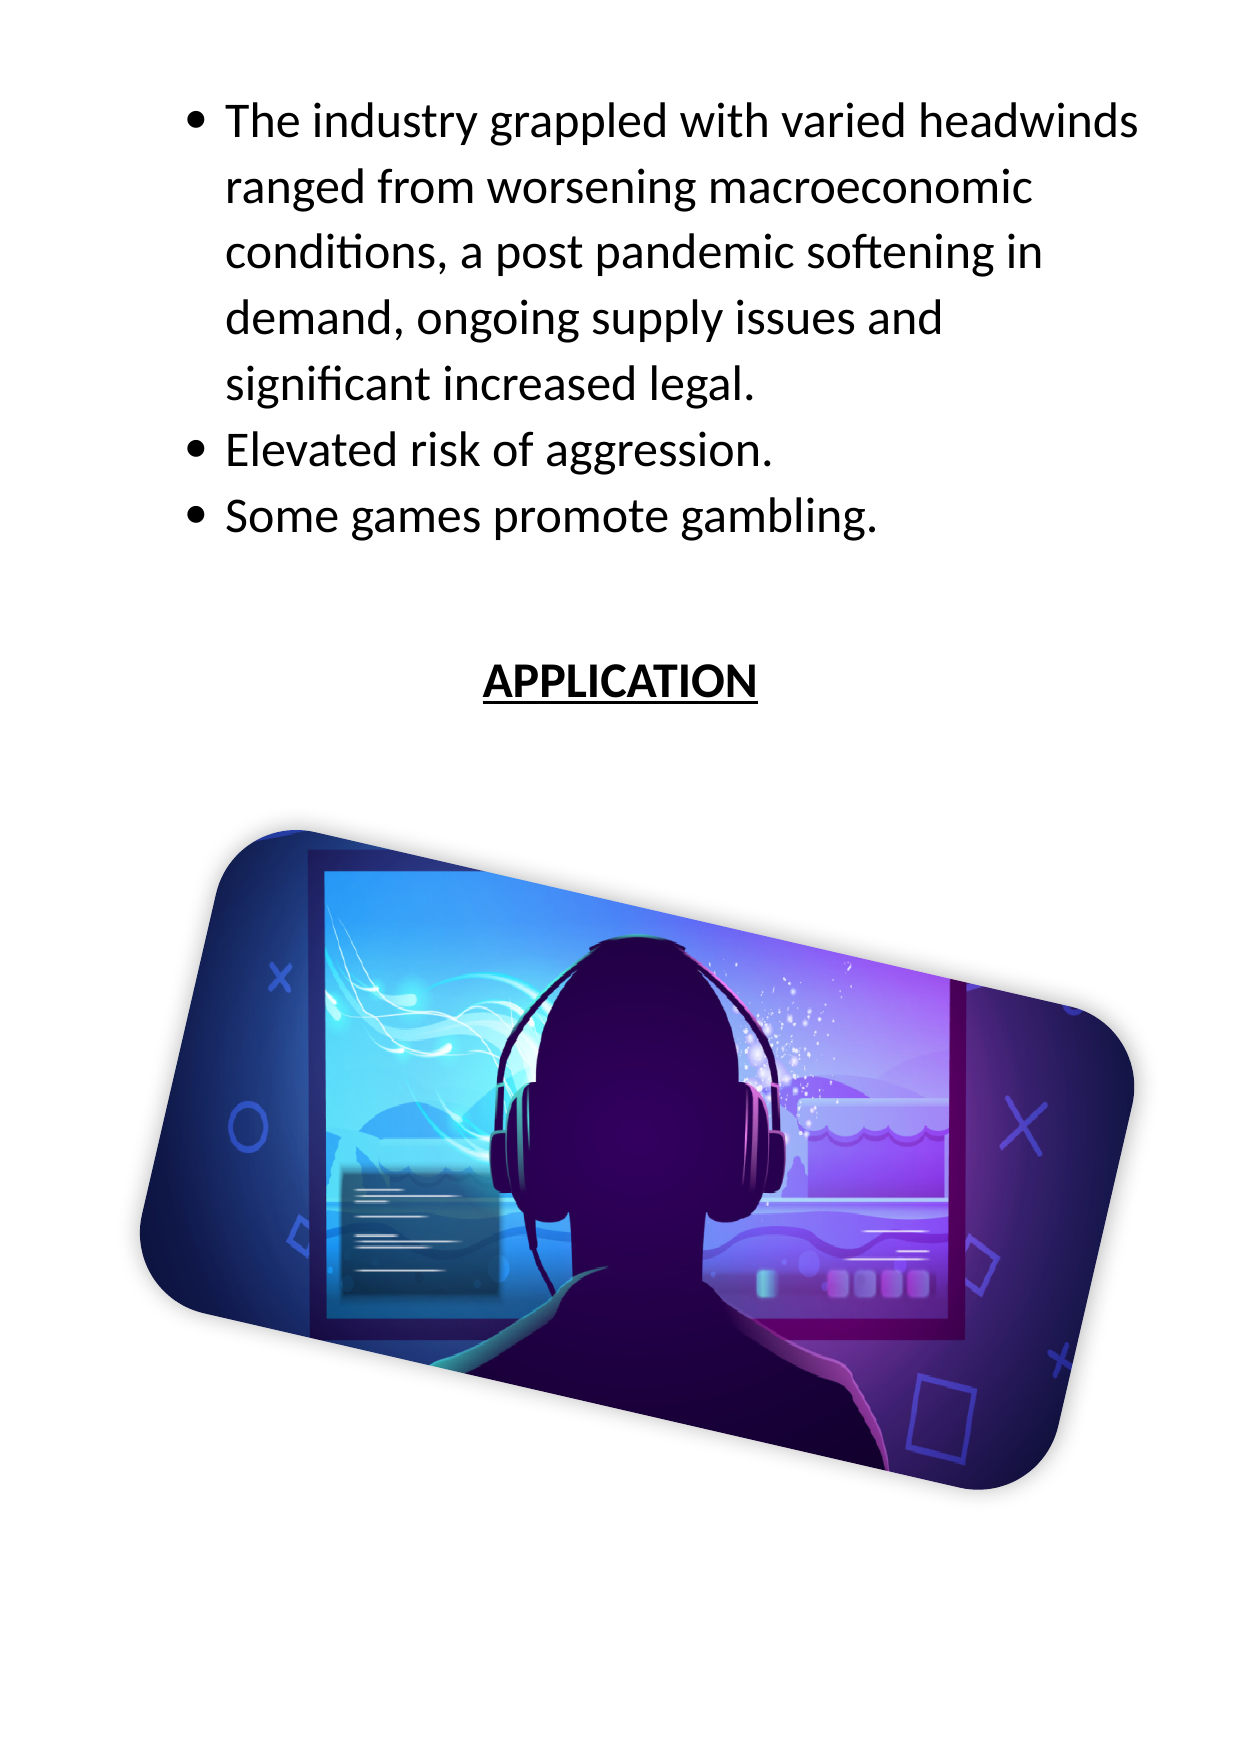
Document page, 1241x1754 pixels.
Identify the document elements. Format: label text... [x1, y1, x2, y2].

list The industry grappled with varied headwinds ranged from worsening macroeconomic conditions, a post pandemic softening in demand, ongoing supply issues and significant increased legal. [187, 89, 1154, 413]
list Some games promote gambling. [187, 484, 1154, 545]
text APPLICATION [150, 649, 1090, 710]
picture [139, 830, 1135, 1490]
list Elevated risk of aggression. [187, 418, 1154, 479]
